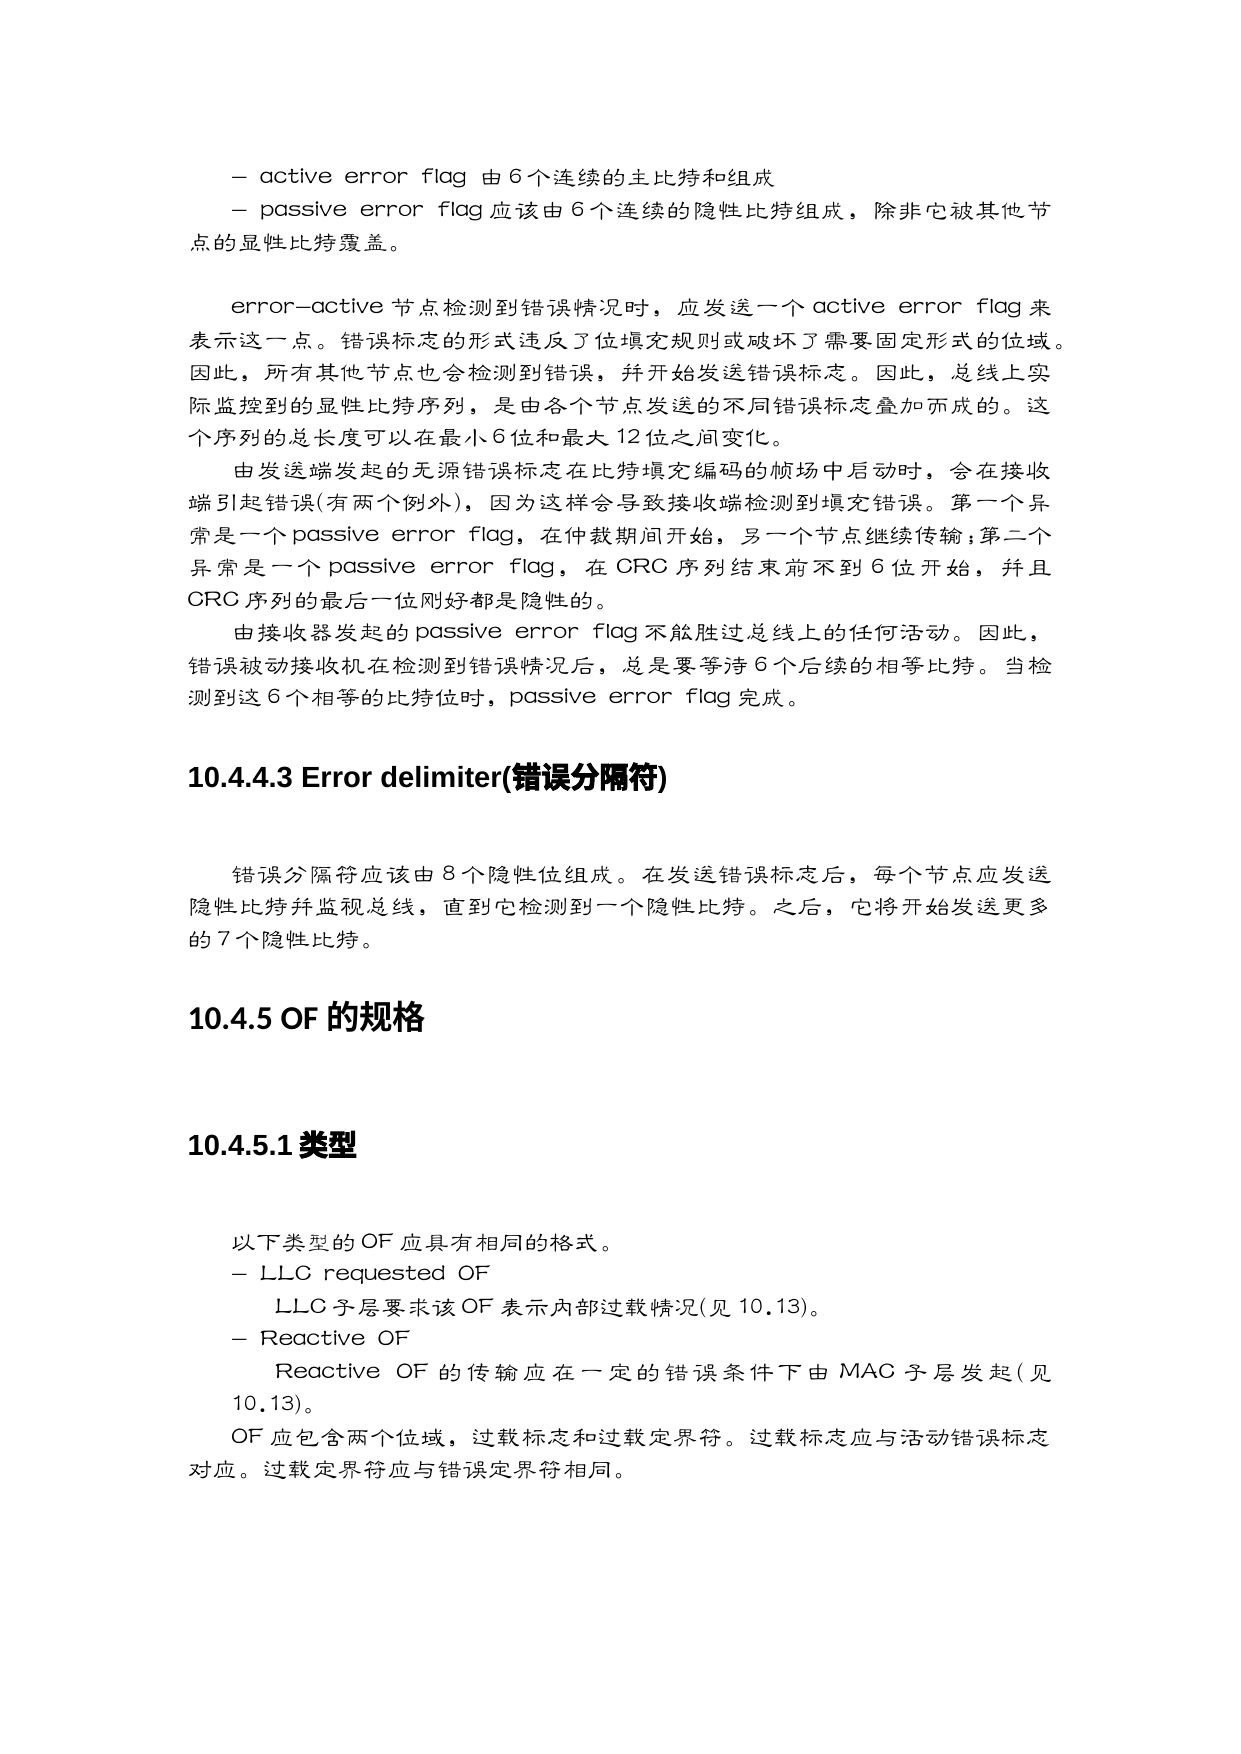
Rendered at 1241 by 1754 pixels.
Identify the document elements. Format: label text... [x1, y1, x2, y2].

text 由发送端发起的无源错误标志在比特填充编码的帧场中启动时，会在接收端引起错误(有两个例外)，因为这样会导致接收端检测到填充错误。第一个异常是一个passive error flag，在仲裁期间开始，另一个节点继续传输;第二个异常是一个passive error flag，在CRC序列结束前不到6位开始，并且CRC序列的最后一位刚好都是隐性的。 [187, 454, 1053, 617]
text error-active节点检测到错误情况时，应发送一个active error flag来表示这一点。错误标志的形式违反了位填充规则或破坏了需要固定形式的位域。因此，所有其他节点也会检测到错误，并开始发送错误标志。因此，总线上实际监控到的显性比特序列，是由各个节点发送的不同错误标志叠加而成的。这个序列的总长度可以在最小6位和最大12位之间变化。 [187, 292, 1053, 454]
text 错误分隔符应该由8个隐性位组成。在发送错误标志后，每个节点应发送隐性比特并监视总线，直到它检测到一个隐性比特。之后，它将开始发送更多的7个隐性比特。 [187, 858, 1053, 956]
subtitle 10.4.5 OF 的规格 [187, 983, 1053, 1048]
text - LLC requested OF [187, 1259, 1053, 1291]
subtitle 10.4.5.1类型 [187, 1112, 1053, 1177]
text 由接收器发起的passive error flag不能胜过总线上的任何活动。因此，错误被动接收机在检测到错误情况后，总是要等待6个后续的相等比特。当检测到这6个相等的比特位时，passive error flag完成。 [187, 617, 1053, 714]
text - active error flag 由6个连续的主比特和组成 [187, 162, 1053, 194]
text 以下类型的OF应具有相同的格式。 [187, 1226, 1053, 1259]
text Reactive OF的传输应在一定的错误条件下由MAC子层发起(见10.13)。 [231, 1356, 1053, 1421]
text OF应包含两个位域，过载标志和过载定界符。过载标志应与活动错误标志对应。过载定界符应与错误定界符相同。 [187, 1421, 1053, 1486]
text - Reactive OF [187, 1324, 1053, 1356]
text - passive error flag应该由6个连续的隐性比特组成，除非它被其他节点的显性比特覆盖。 [187, 194, 1053, 259]
subtitle 10.4.4.3 Error delimiter(错误分隔符) [187, 744, 1053, 809]
text LLC子层要求该OF表示内部过载情况(见10.13)。 [187, 1291, 1053, 1324]
